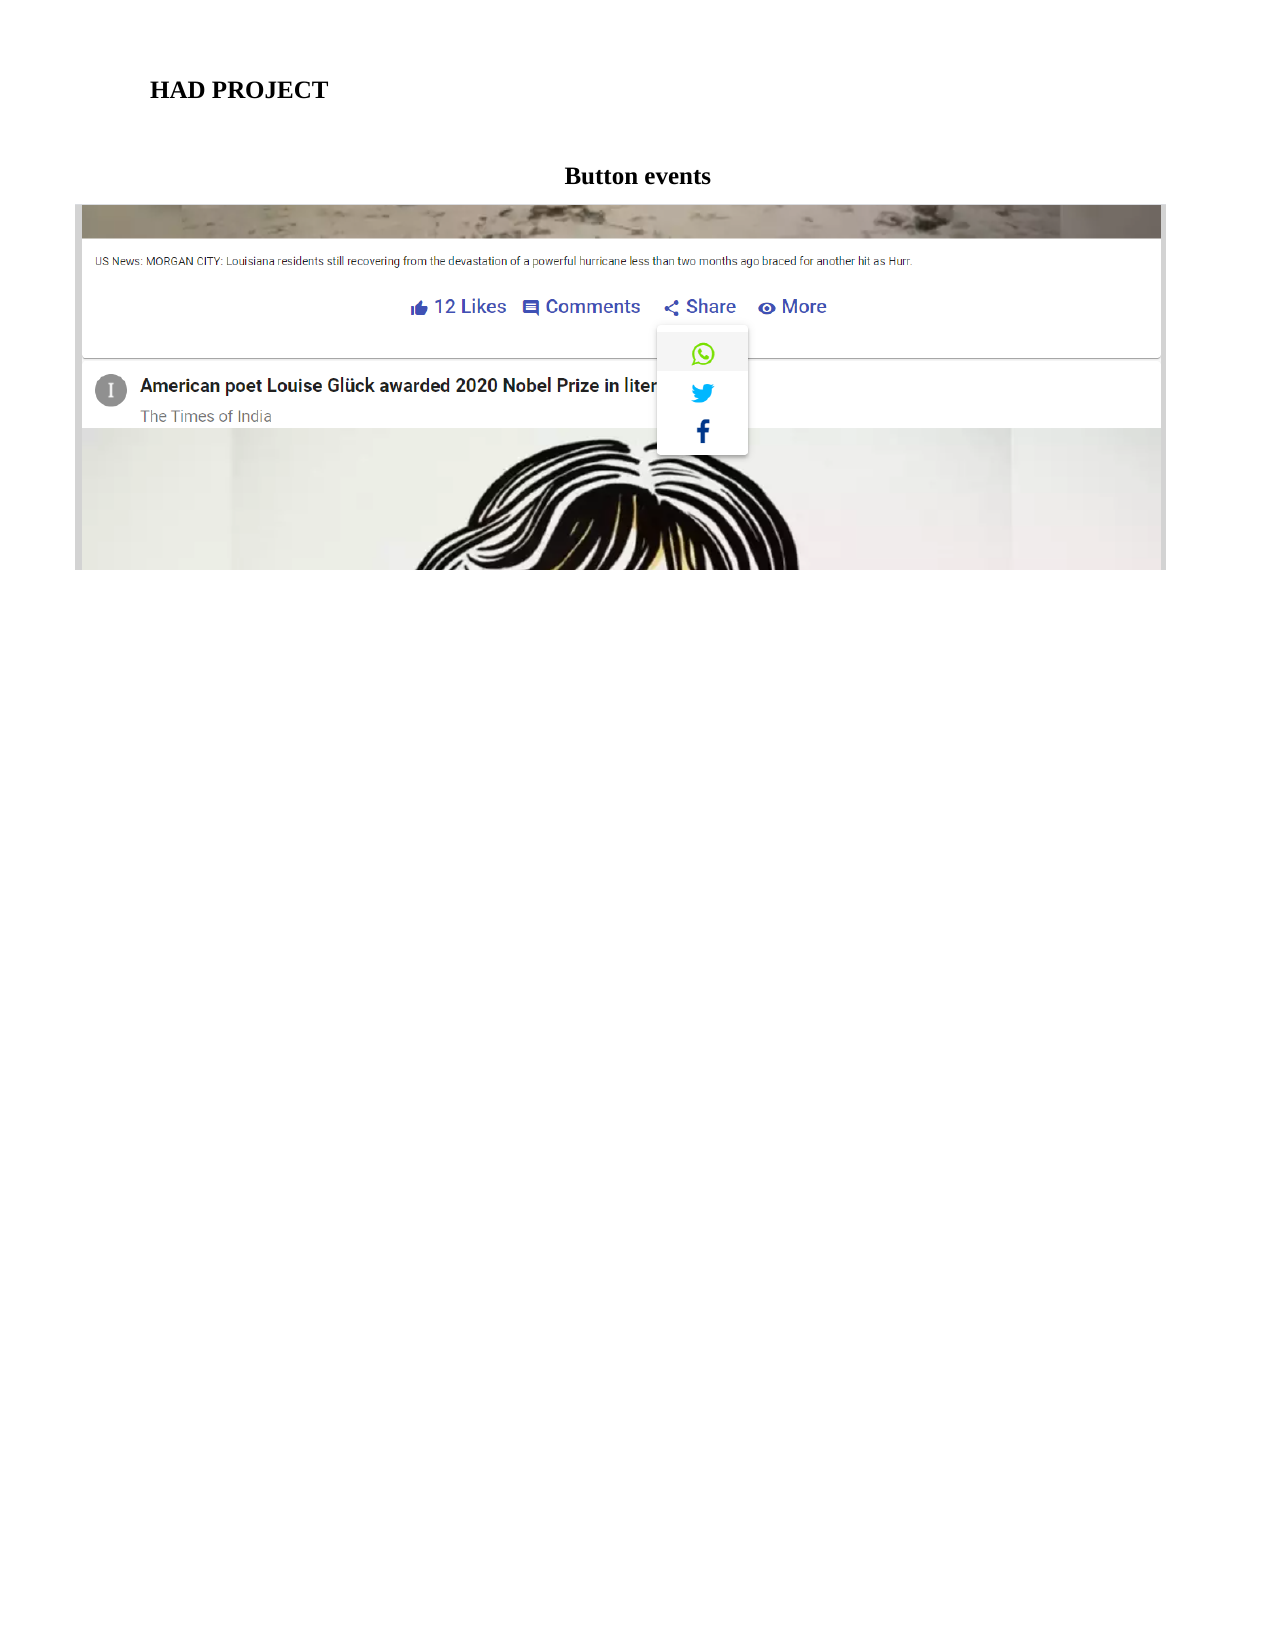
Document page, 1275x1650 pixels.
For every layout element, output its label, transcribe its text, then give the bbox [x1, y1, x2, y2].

picture [75, 204, 1166, 570]
subtitle Button events [150, 161, 1125, 190]
